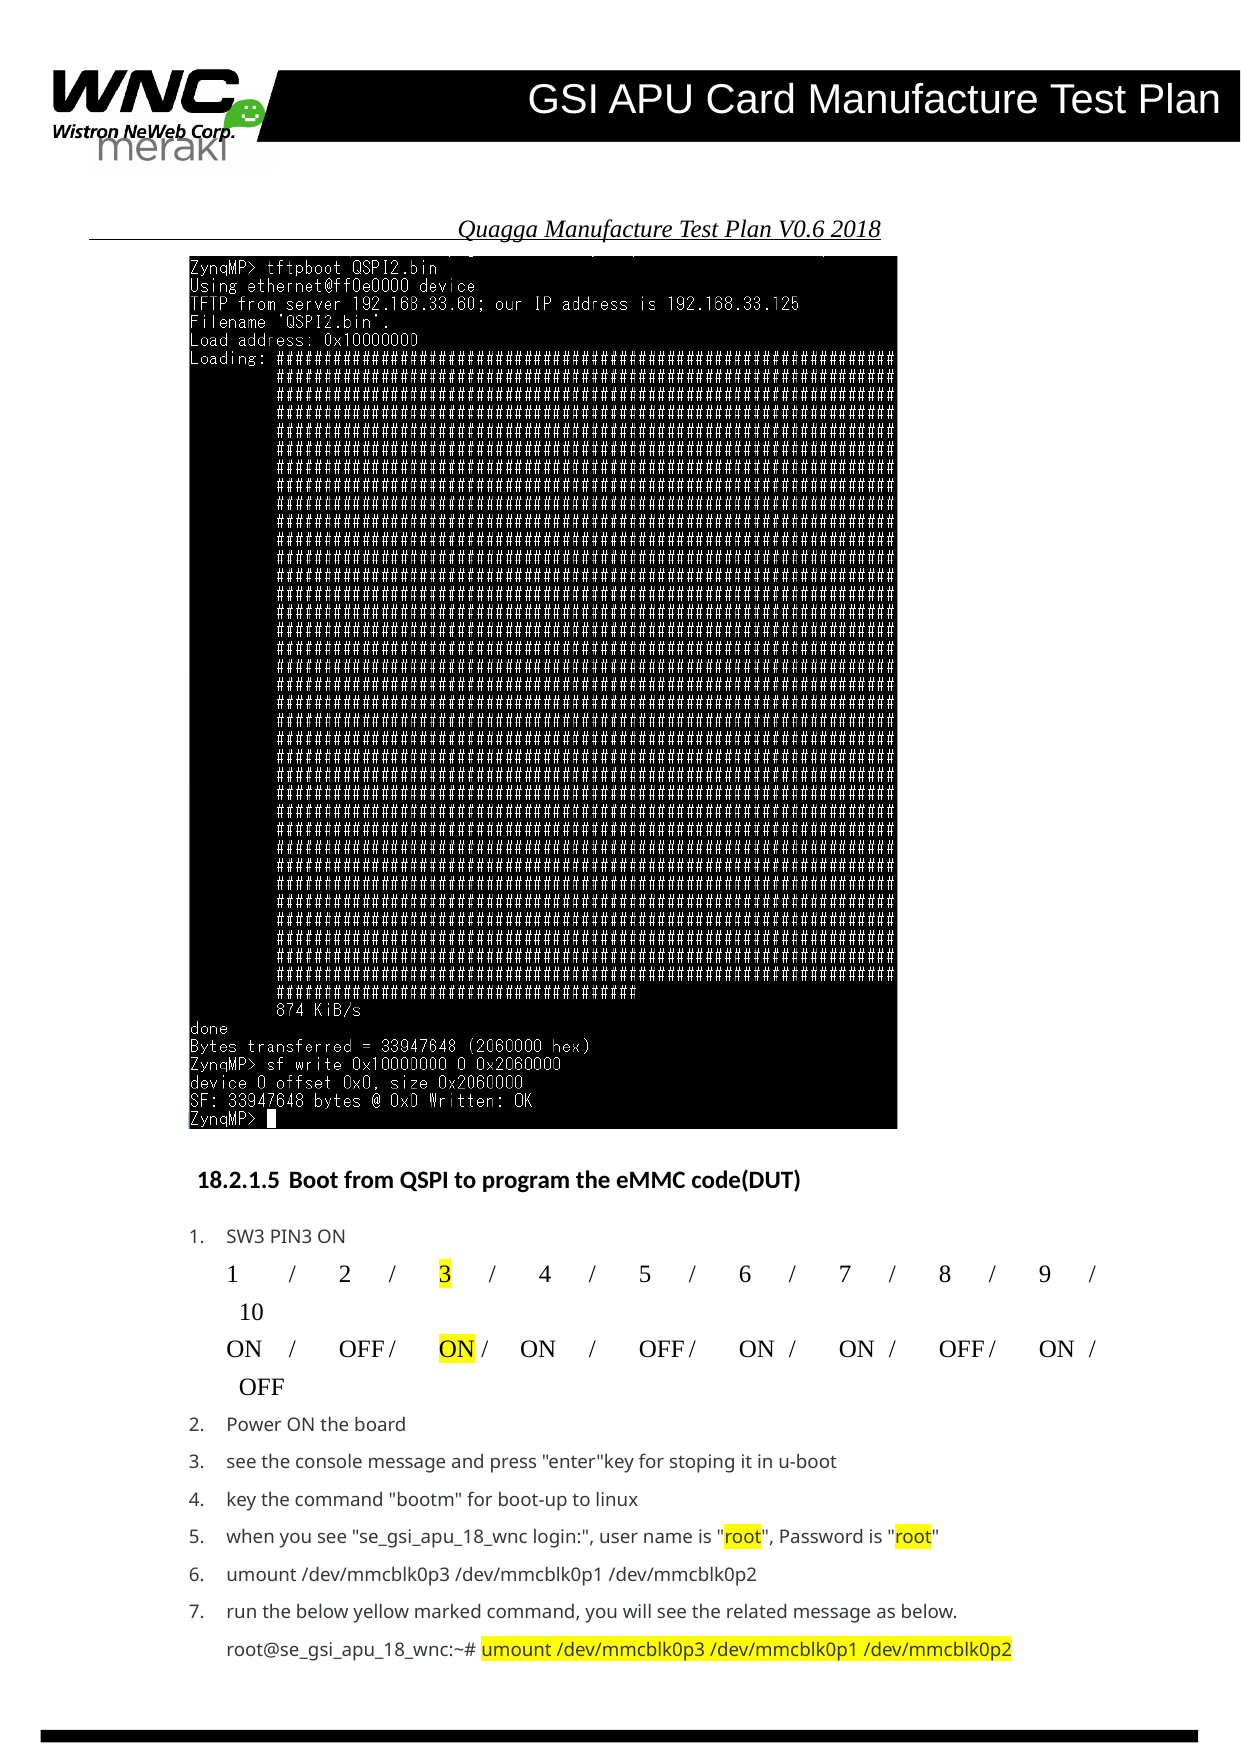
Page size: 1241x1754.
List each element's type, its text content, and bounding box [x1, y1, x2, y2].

list run the below yellow marked command, you will see the related message as below. [189, 1592, 1152, 1630]
list SW3 PIN3 ON [189, 1217, 1152, 1255]
picture [188, 256, 898, 1129]
list when you see "se_gsi_apu_18_wnc login:", user name is "root", Password is "root" [189, 1517, 1152, 1555]
list umount /dev/mmcblk0p3 /dev/mmcblk0p1 /dev/mmcblk0p2 [189, 1555, 1152, 1592]
list Power ON the board [189, 1405, 1152, 1442]
list see the console message and press "enter"key for stoping it in u-boot [189, 1442, 1152, 1480]
picture [0, 28, 1241, 172]
list key the command "bootm" for boot-up to linux [189, 1480, 1152, 1517]
list 1 / 2 / 3 / 4 / 5 / 6 / 7 / 8 / 9 / 10 [226, 1255, 1152, 1330]
text Boot from QSPI to program the eMMC code(DUT) [197, 1161, 1127, 1199]
list ON / OFF / ON / ON / OFF / ON / ON / OFF / ON / OFF [226, 1330, 1152, 1405]
list root@se_gsi_apu_18_wnc:~# umount /dev/mmcblk0p3 /dev/mmcblk0p1 /dev/mmcblk0p2 [176, 1630, 1152, 1667]
